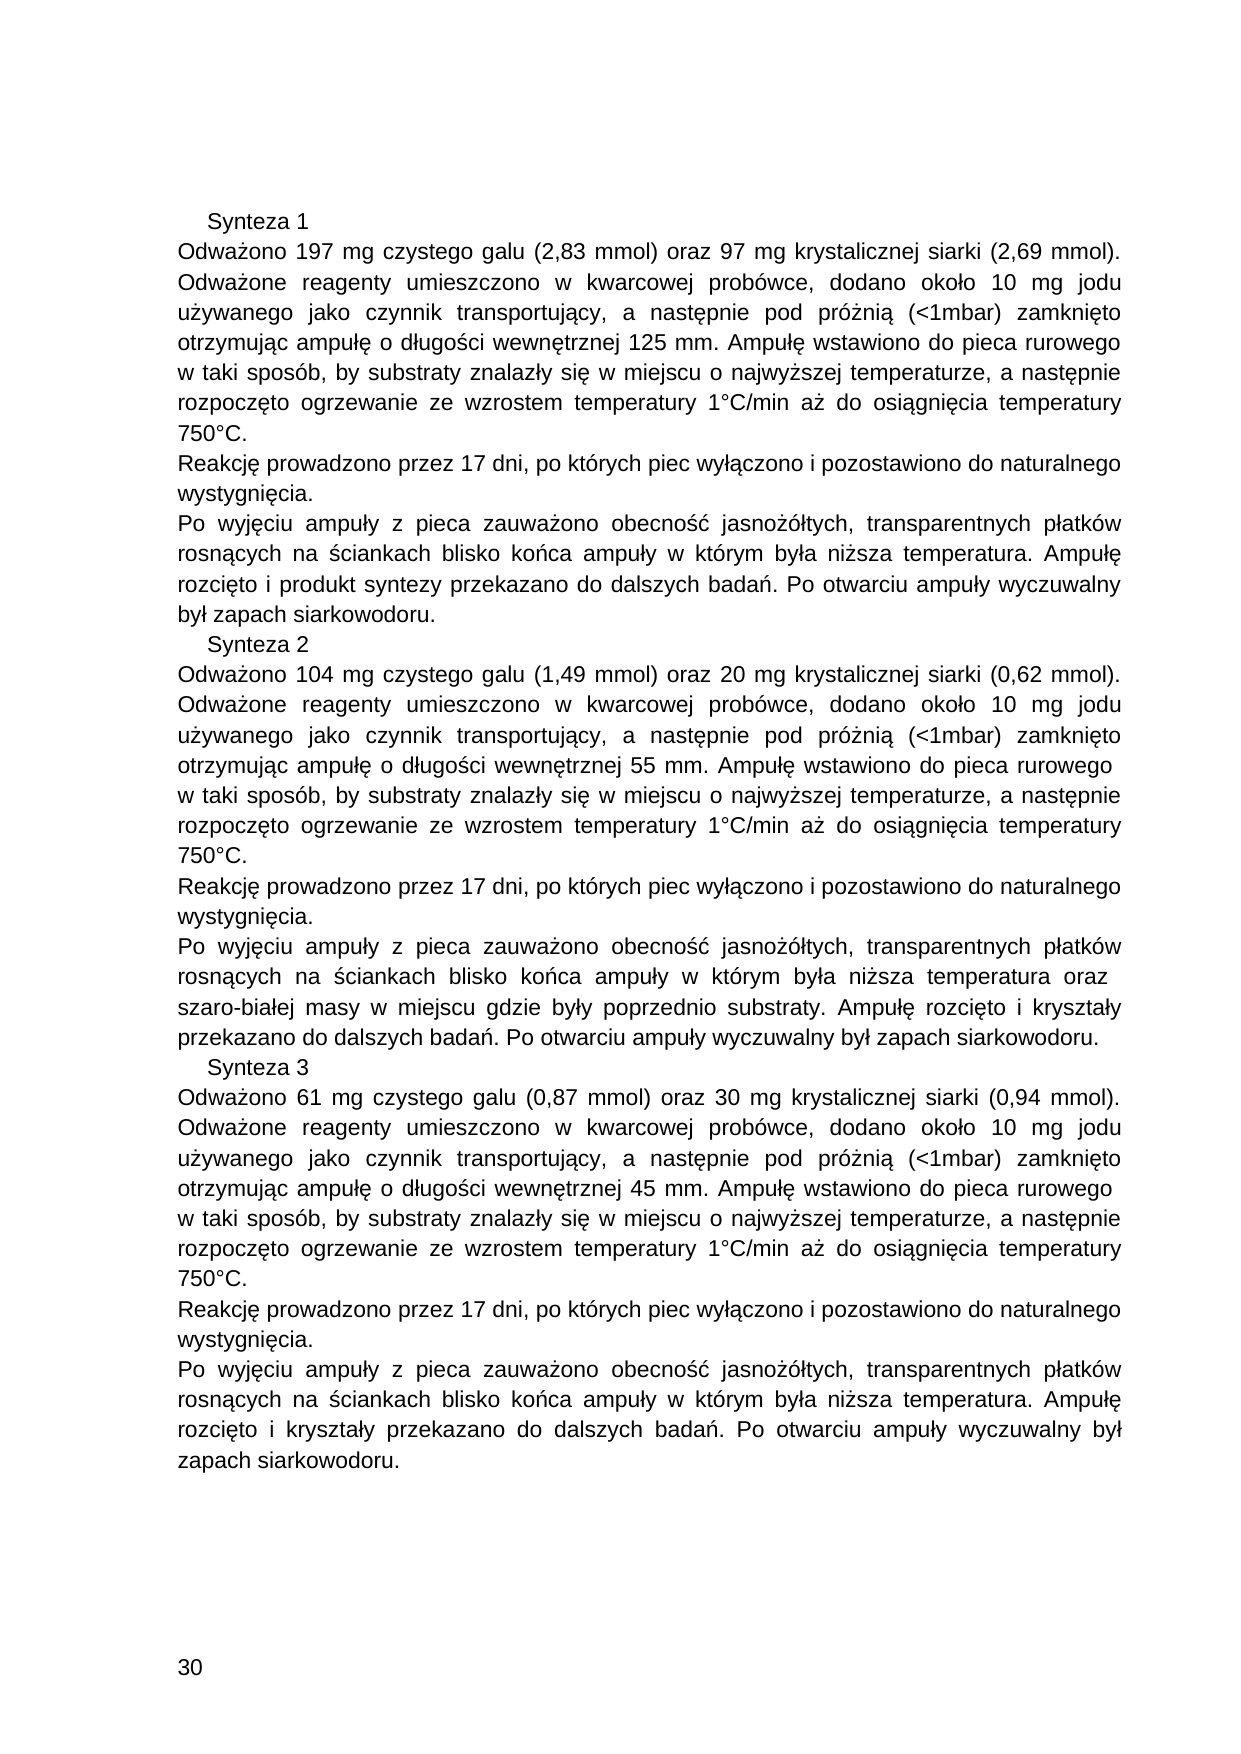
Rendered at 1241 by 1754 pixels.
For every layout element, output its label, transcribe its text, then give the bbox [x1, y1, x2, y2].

text Synteza 3 [177, 1054, 1122, 1080]
text Odważono 197 mg czystego galu (2,83 mmol) oraz 97 mg krystalicznej siarki (2,69 mmol). Odważone reagenty umieszczono w kwarcowej probówce, dodano około 10 mg jodu używanego jako czynnik transportujący, a następnie pod próżnią (<1mbar) zamknięto otrzymując ampułę o długości wewnętrznej 125 mm. Ampułę wstawiono do pieca rurowego w taki sposób, by substraty znalazły się w miejscu o najwyższej temperaturze, a następnie rozpoczęto ogrzewanie ze wzrostem temperatury 1°C/min aż do osiągnięcia temperatury 750°C. Reakcję prowadzono przez 17 dni, po których piec wyłączono i pozostawiono do naturalnego wystygnięcia. Po wyjęciu ampuły z pieca zauważono obecność jasnożółtych, transparentnych płatków rosnących na ściankach blisko końca ampuły w którym była niższa temperatura. Ampułę rozcięto i produkt syntezy przekazano do dalszych badań. Po otwarciu ampuły wyczuwalny był zapach siarkowodoru. [177, 238, 1122, 627]
text Synteza 2 [177, 631, 1122, 657]
text Synteza 1 [207, 148, 1122, 234]
text Odważono 61 mg czystego galu (0,87 mmol) oraz 30 mg krystalicznej siarki (0,94 mmol). Odważone reagenty umieszczono w kwarcowej probówce, dodano około 10 mg jodu używanego jako czynnik transportujący, a następnie pod próżnią (<1mbar) zamknięto otrzymując ampułę o długości wewnętrznej 45 mm. Ampułę wstawiono do pieca rurowego w taki sposób, by substraty znalazły się w miejscu o najwyższej temperaturze, a następnie rozpoczęto ogrzewanie ze wzrostem temperatury 1°C/min aż do osiągnięcia temperatury 750°C. Reakcję prowadzono przez 17 dni, po których piec wyłączono i pozostawiono do naturalnego wystygnięcia. Po wyjęciu ampuły z pieca zauważono obecność jasnożółtych, transparentnych płatków rosnących na ściankach blisko końca ampuły w którym była niższa temperatura. Ampułę rozcięto i kryształy przekazano do dalszych badań. Po otwarciu ampuły wyczuwalny był zapach siarkowodoru. [177, 1084, 1122, 1473]
text Odważono 104 mg czystego galu (1,49 mmol) oraz 20 mg krystalicznej siarki (0,62 mmol). Odważone reagenty umieszczono w kwarcowej probówce, dodano około 10 mg jodu używanego jako czynnik transportujący, a następnie pod próżnią (<1mbar) zamknięto otrzymując ampułę o długości wewnętrznej 55 mm. Ampułę wstawiono do pieca rurowego w taki sposób, by substraty znalazły się w miejscu o najwyższej temperaturze, a następnie rozpoczęto ogrzewanie ze wzrostem temperatury 1°C/min aż do osiągnięcia temperatury 750°C. Reakcję prowadzono przez 17 dni, po których piec wyłączono i pozostawiono do naturalnego wystygnięcia. Po wyjęciu ampuły z pieca zauważono obecność jasnożółtych, transparentnych płatków rosnących na ściankach blisko końca ampuły w którym była niższa temperatura oraz szaro-białej masy w miejscu gdzie były poprzednio substraty. Ampułę rozcięto i kryształy przekazano do dalszych badań. Po otwarciu ampuły wyczuwalny był zapach siarkowodoru. [177, 661, 1122, 1050]
